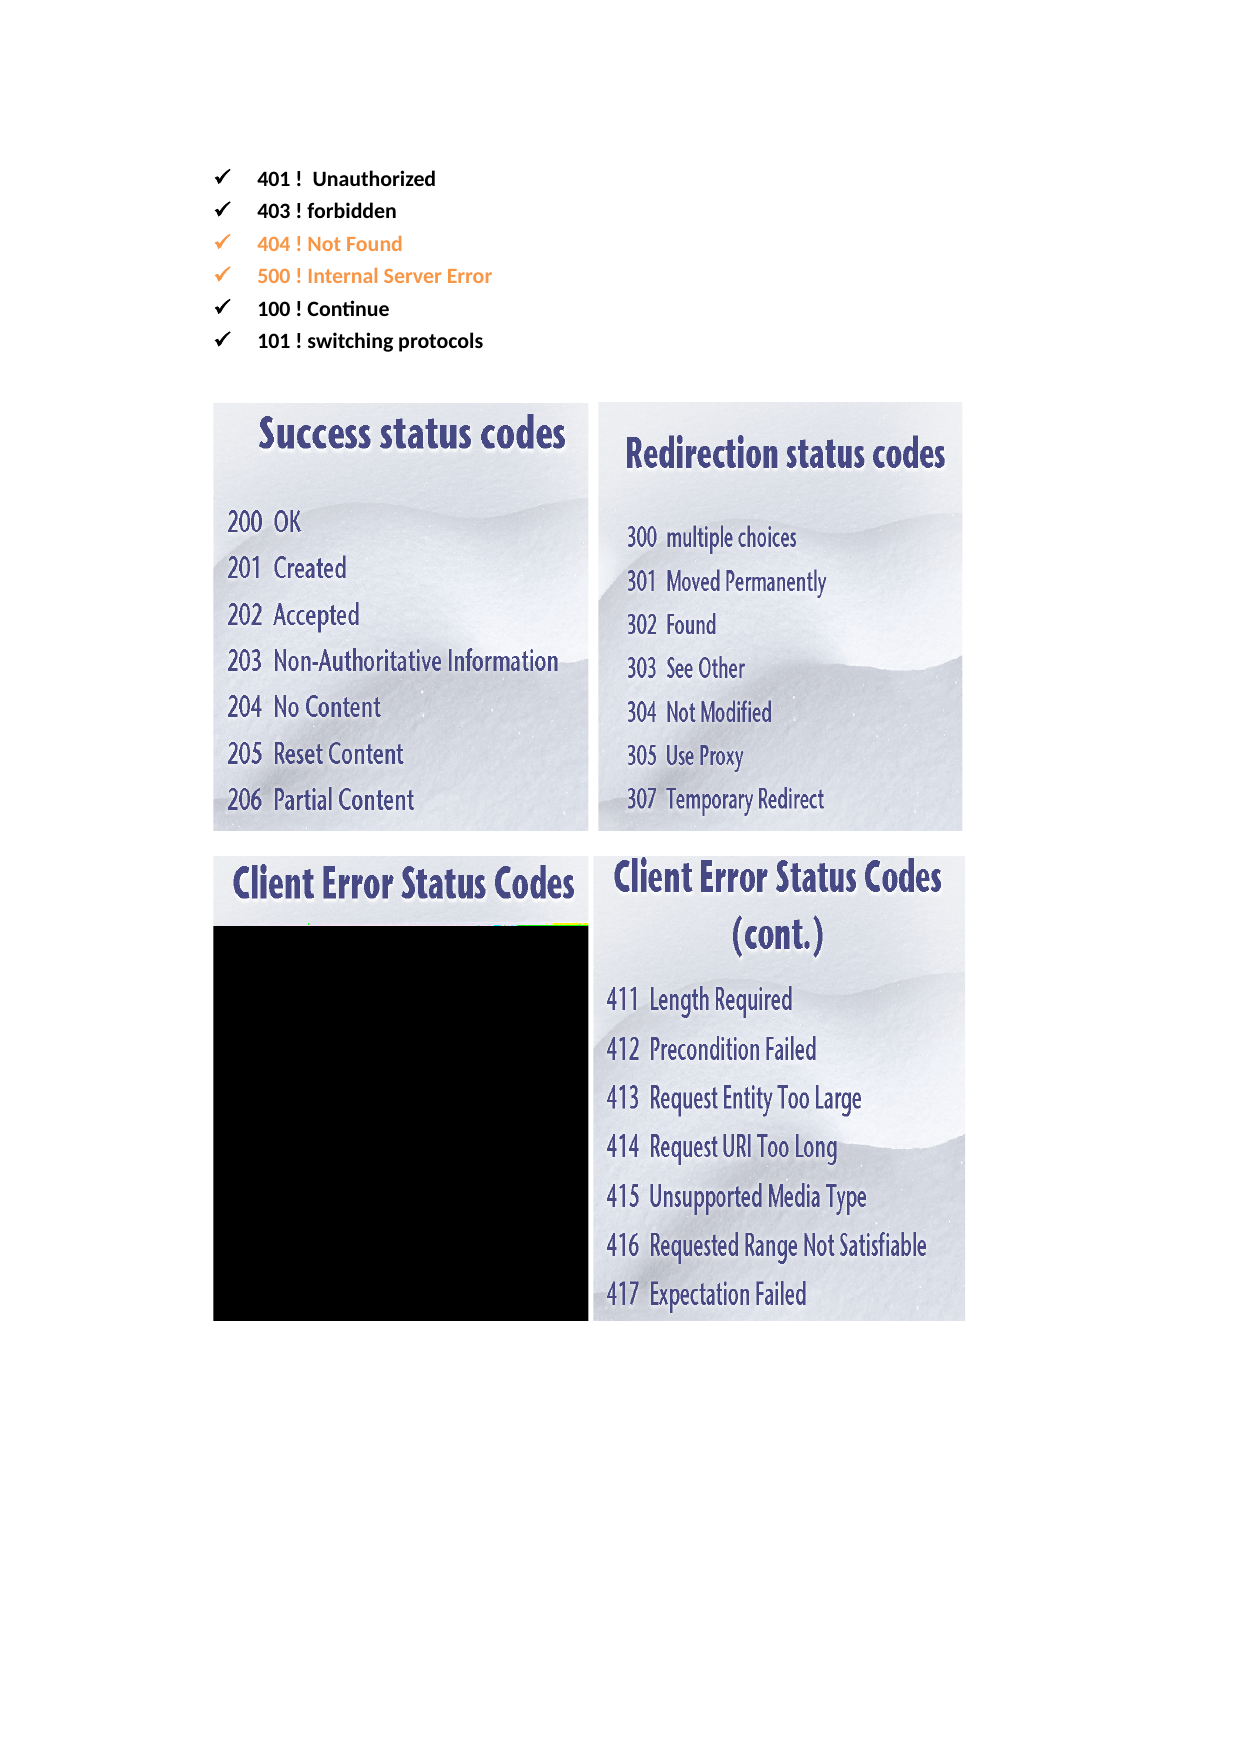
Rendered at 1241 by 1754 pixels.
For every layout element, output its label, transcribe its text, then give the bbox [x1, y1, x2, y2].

list 500 ! Internal Server Error [213, 259, 1093, 292]
picture [593, 856, 966, 1321]
list 101 ! switching protocols [213, 324, 1093, 357]
list 401 ! Unauthorized [213, 162, 1093, 194]
list 404 ! Not Found [213, 227, 1093, 259]
picture [213, 856, 589, 1321]
list 100 ! Continue [213, 292, 1093, 324]
picture [598, 402, 963, 831]
list 403 ! forbidden [213, 194, 1093, 227]
picture [213, 403, 589, 831]
